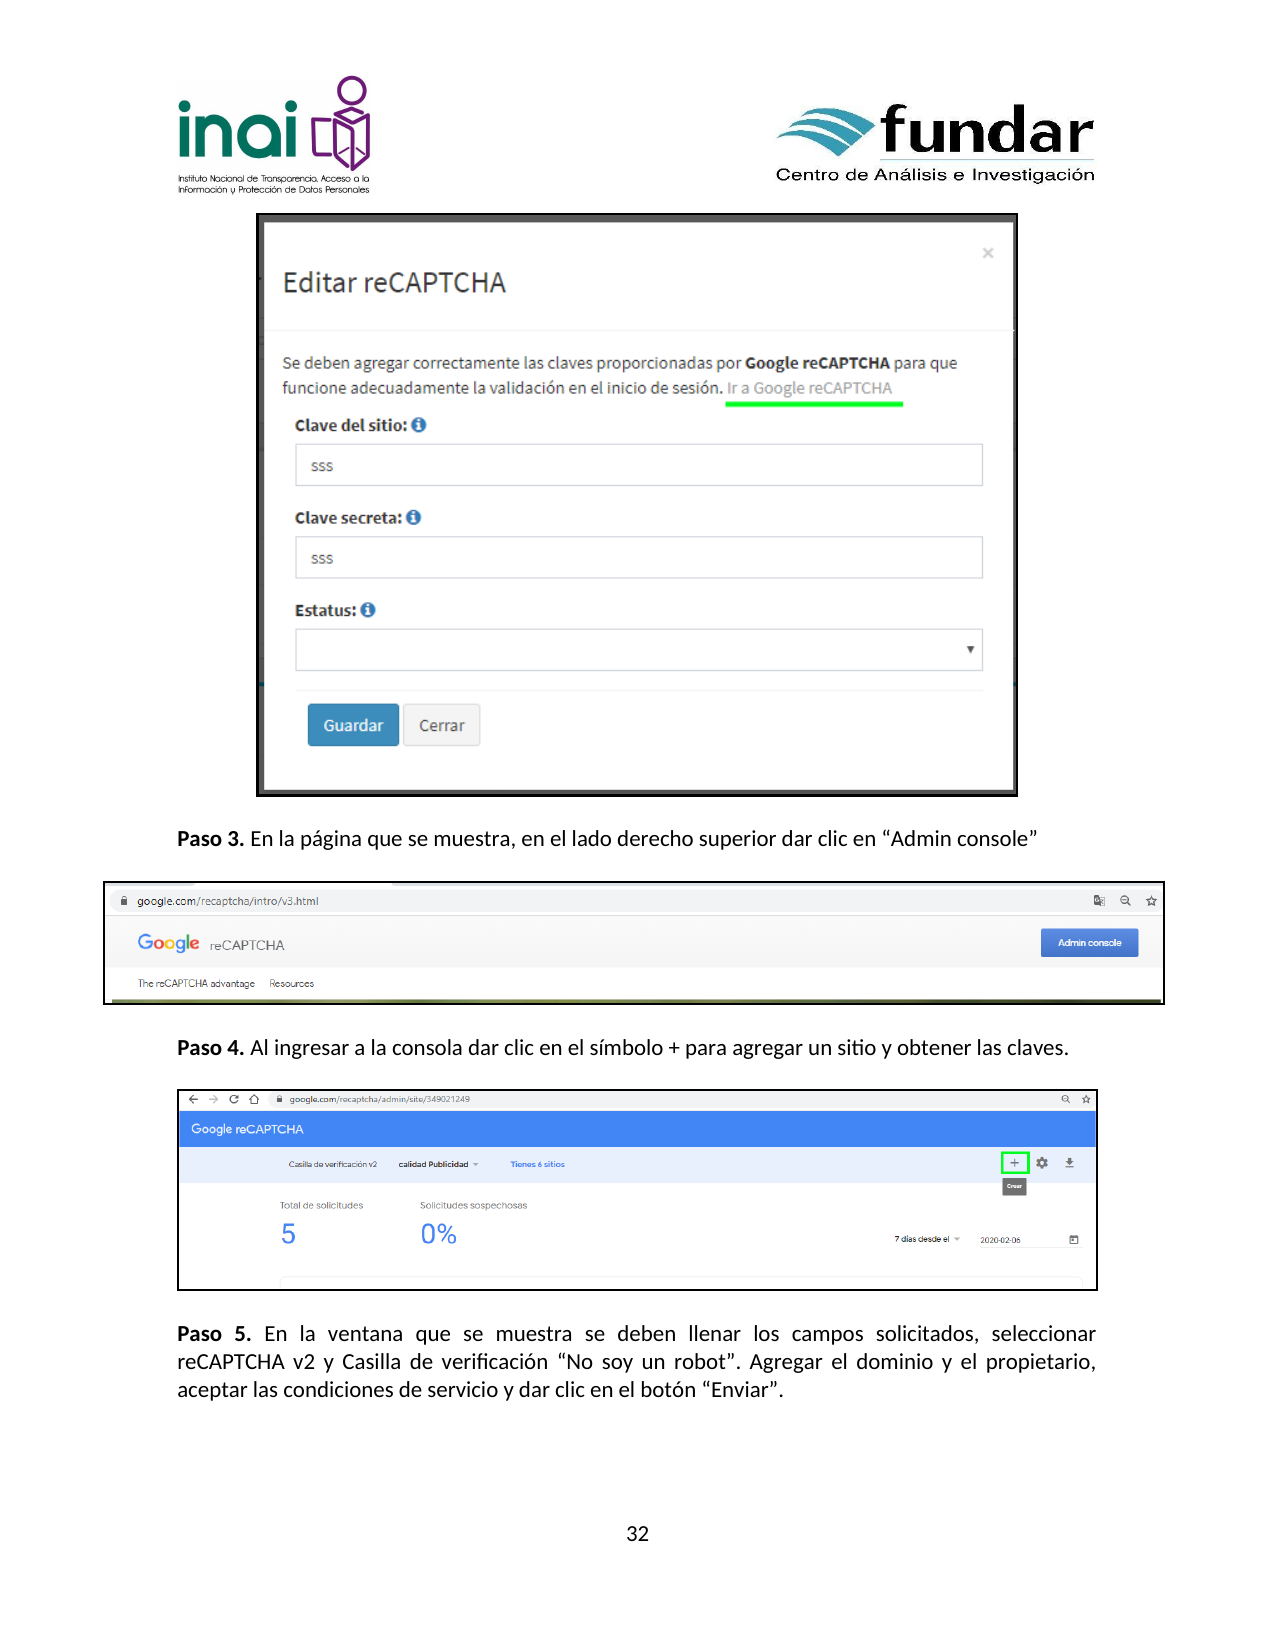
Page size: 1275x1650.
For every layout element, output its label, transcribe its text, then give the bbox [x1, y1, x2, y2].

text Paso 5. En la ventana que se muestra se deben llenar los campos solicitados, seleccionar reCAPTCHA v2 y Casilla de verificación “No soy un robot”. Agregar el dominio y el propietario, aceptar las condiciones de servicio y dar clic en el botón “Enviar”. [177, 1319, 1098, 1403]
picture [177, 75, 371, 195]
text Paso 4. Al ingresar a la consola dar clic en el símbolo + para agregar un sitio y obtener las claves. [177, 1033, 1098, 1061]
picture [773, 100, 1099, 186]
text Paso 3. En la página que se muestra, en el lado derecho superior dar clic en “Admin console” [177, 824, 1098, 853]
picture [105, 883, 1163, 1003]
picture [179, 1091, 1096, 1289]
picture [259, 215, 1016, 794]
